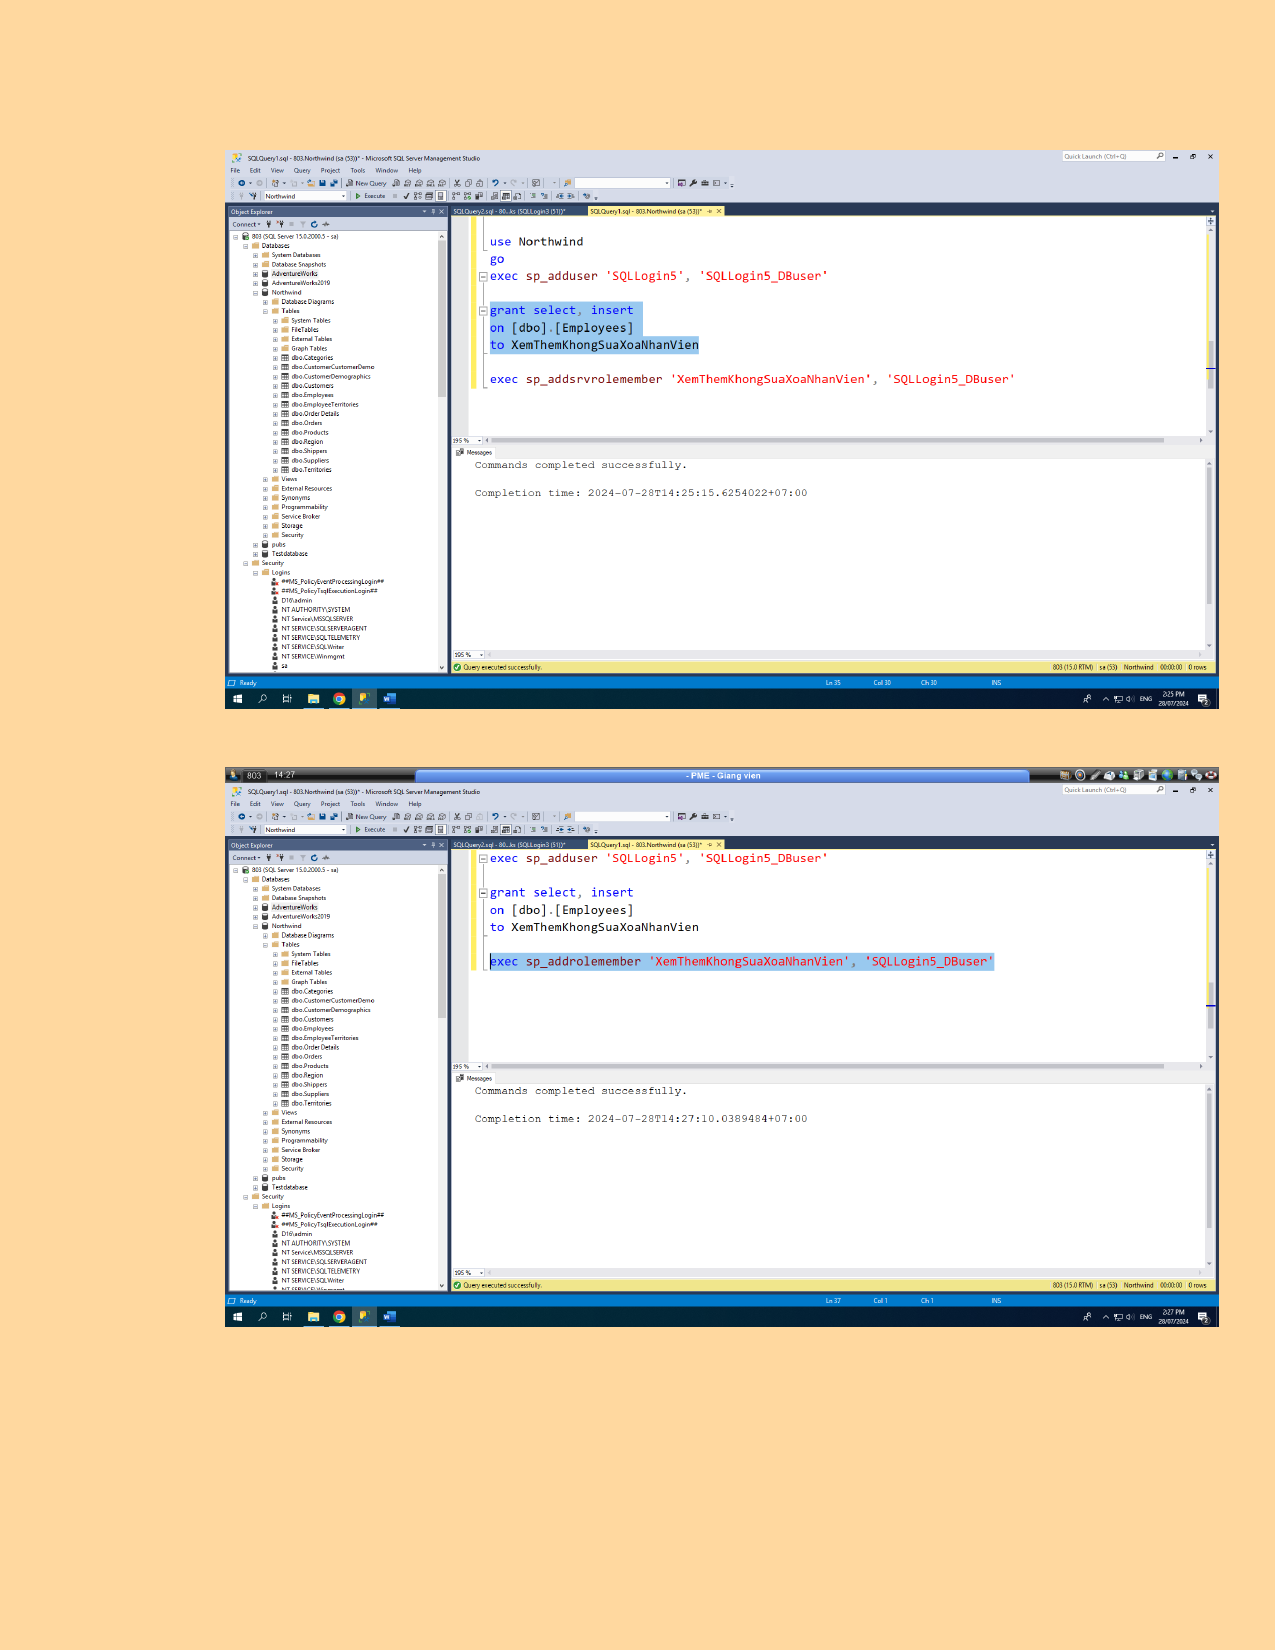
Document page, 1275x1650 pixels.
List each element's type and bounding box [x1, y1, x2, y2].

picture [334, 693, 345, 704]
picture [309, 695, 319, 703]
picture [309, 1313, 319, 1321]
picture [384, 1312, 395, 1322]
picture [234, 695, 241, 702]
picture [225, 150, 1219, 709]
picture [225, 767, 1219, 1327]
picture [234, 1313, 241, 1320]
picture [334, 1311, 345, 1322]
picture [384, 694, 395, 704]
